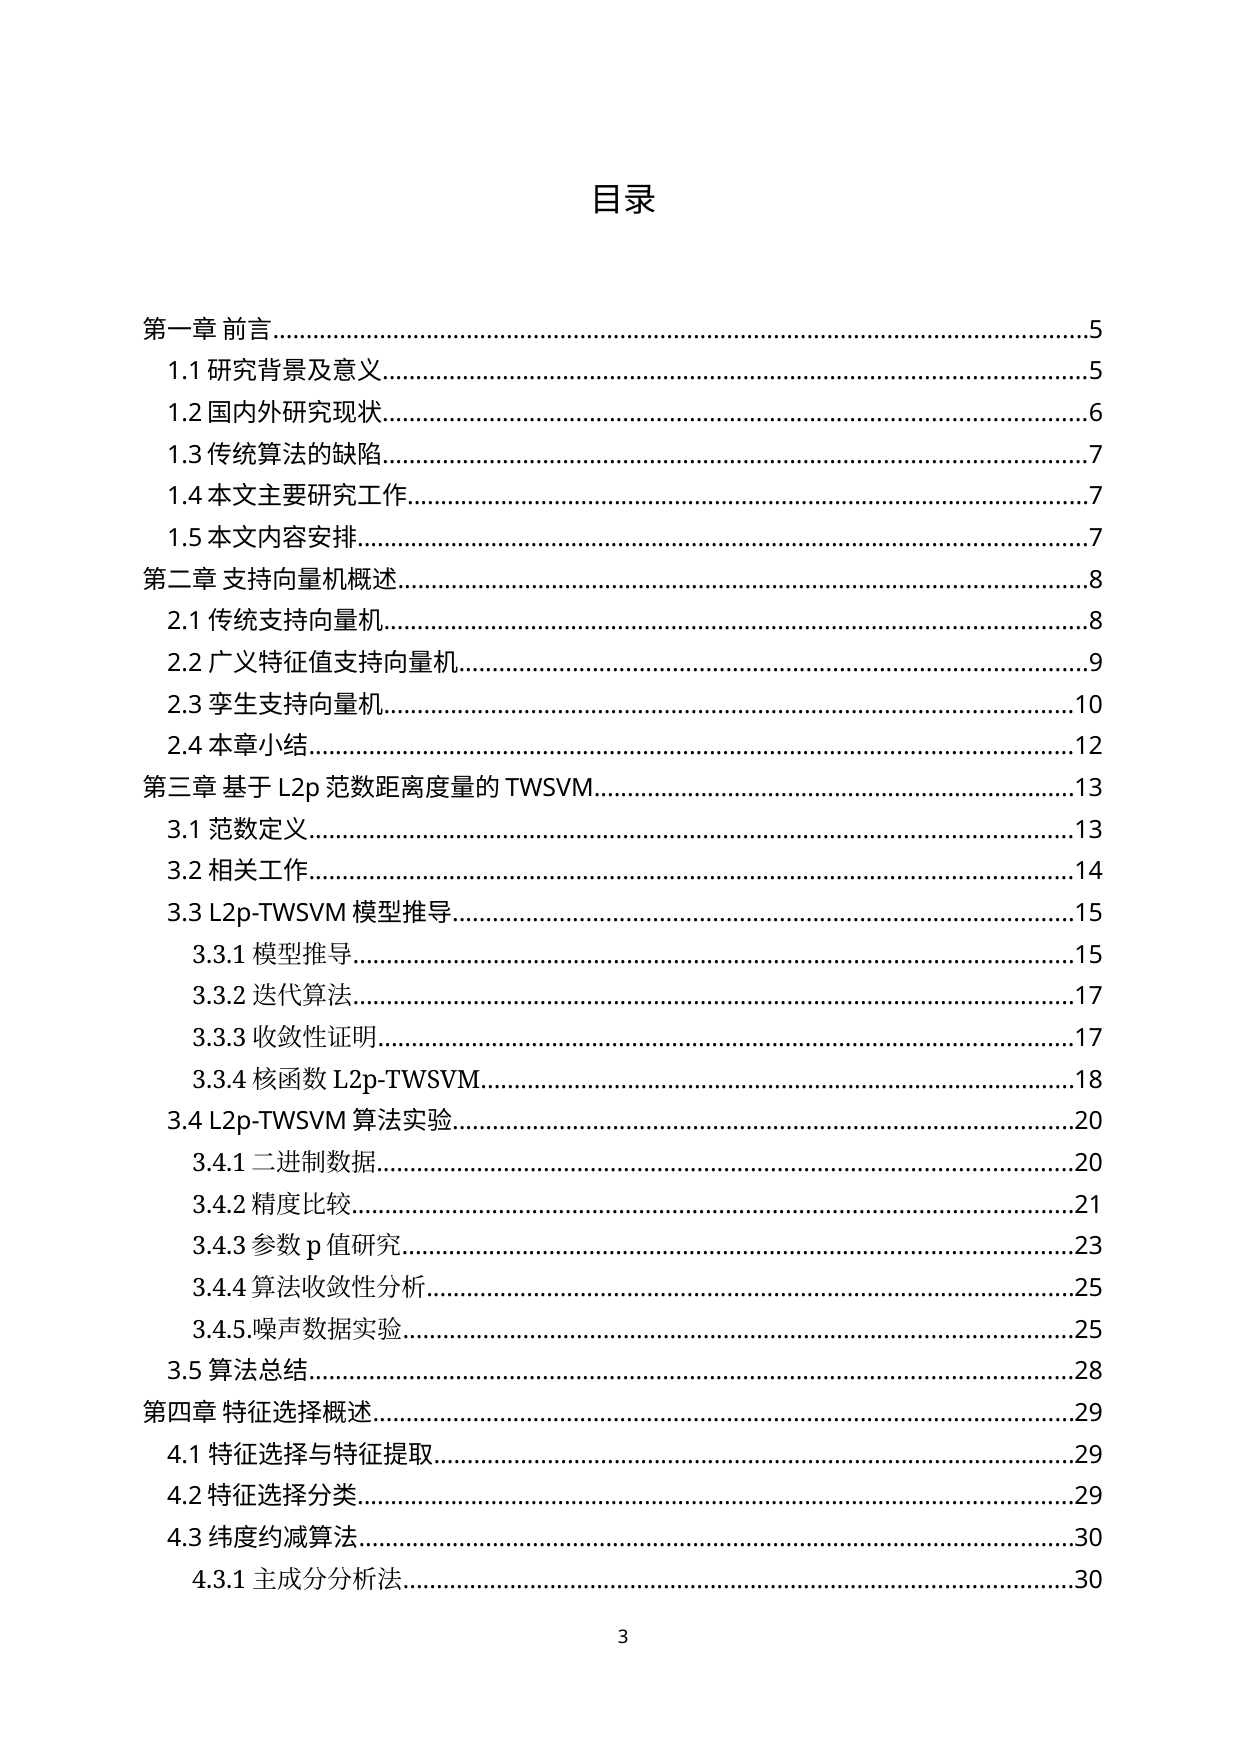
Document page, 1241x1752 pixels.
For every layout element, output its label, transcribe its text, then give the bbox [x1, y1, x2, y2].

text 1.3传统算法的缺陷 7 [167, 431, 1104, 473]
text 1.5本文内容安排 7 [167, 515, 1104, 556]
text 第二章 支持向量机概述 8 [142, 556, 1104, 598]
text 3.3.3 收敛性证明 17 [192, 1015, 1104, 1056]
text 3.5 算法总结 28 [167, 1348, 1104, 1390]
text 3.3.1 模型推导 15 [192, 931, 1104, 973]
text 3.3.2 迭代算法 17 [192, 973, 1104, 1015]
text 目录 [142, 171, 1104, 223]
text 2.4 本章小结 12 [167, 723, 1104, 765]
text 3.4.4算法收敛性分析 25 [192, 1265, 1104, 1306]
text 4.1 特征选择与特征提取 29 [167, 1431, 1104, 1473]
text 4.3.1 主成分分析法 30 [192, 1556, 1104, 1598]
text 4.3 纬度约减算法 30 [167, 1515, 1104, 1556]
text 3.3 L2p-TWSVM模型推导 15 [167, 890, 1104, 931]
text 第四章 特征选择概述 29 [142, 1390, 1104, 1431]
text 3.4.3参数p值研究 23 [192, 1223, 1104, 1265]
text 3.2 相关工作 14 [167, 848, 1104, 890]
text 2.2 广义特征值支持向量机 9 [167, 640, 1104, 681]
text 3.4.2精度比较 21 [192, 1181, 1104, 1223]
text 1.4本文主要研究工作 7 [167, 473, 1104, 515]
text 3.4.1二进制数据 20 [192, 1140, 1104, 1181]
text 3.4 L2p-TWSVM算法实验 20 [167, 1098, 1104, 1140]
text 3.4.5.噪声数据实验 25 [192, 1306, 1104, 1348]
text 2.3 孪生支持向量机 10 [167, 681, 1104, 723]
text 1.1研究背景及意义 5 [167, 348, 1104, 390]
text 4.2特征选择分类 29 [167, 1473, 1104, 1515]
text 1.2国内外研究现状 6 [167, 390, 1104, 431]
text 第三章 基于L2p范数距离度量的TWSVM 13 [142, 765, 1104, 806]
text 3.3.4 核函数L2p-TWSVM 18 [192, 1056, 1104, 1098]
text 第一章 前言 5 [142, 306, 1104, 348]
text 2.1 传统支持向量机 8 [167, 598, 1104, 640]
text 3.1 范数定义 13 [167, 806, 1104, 848]
